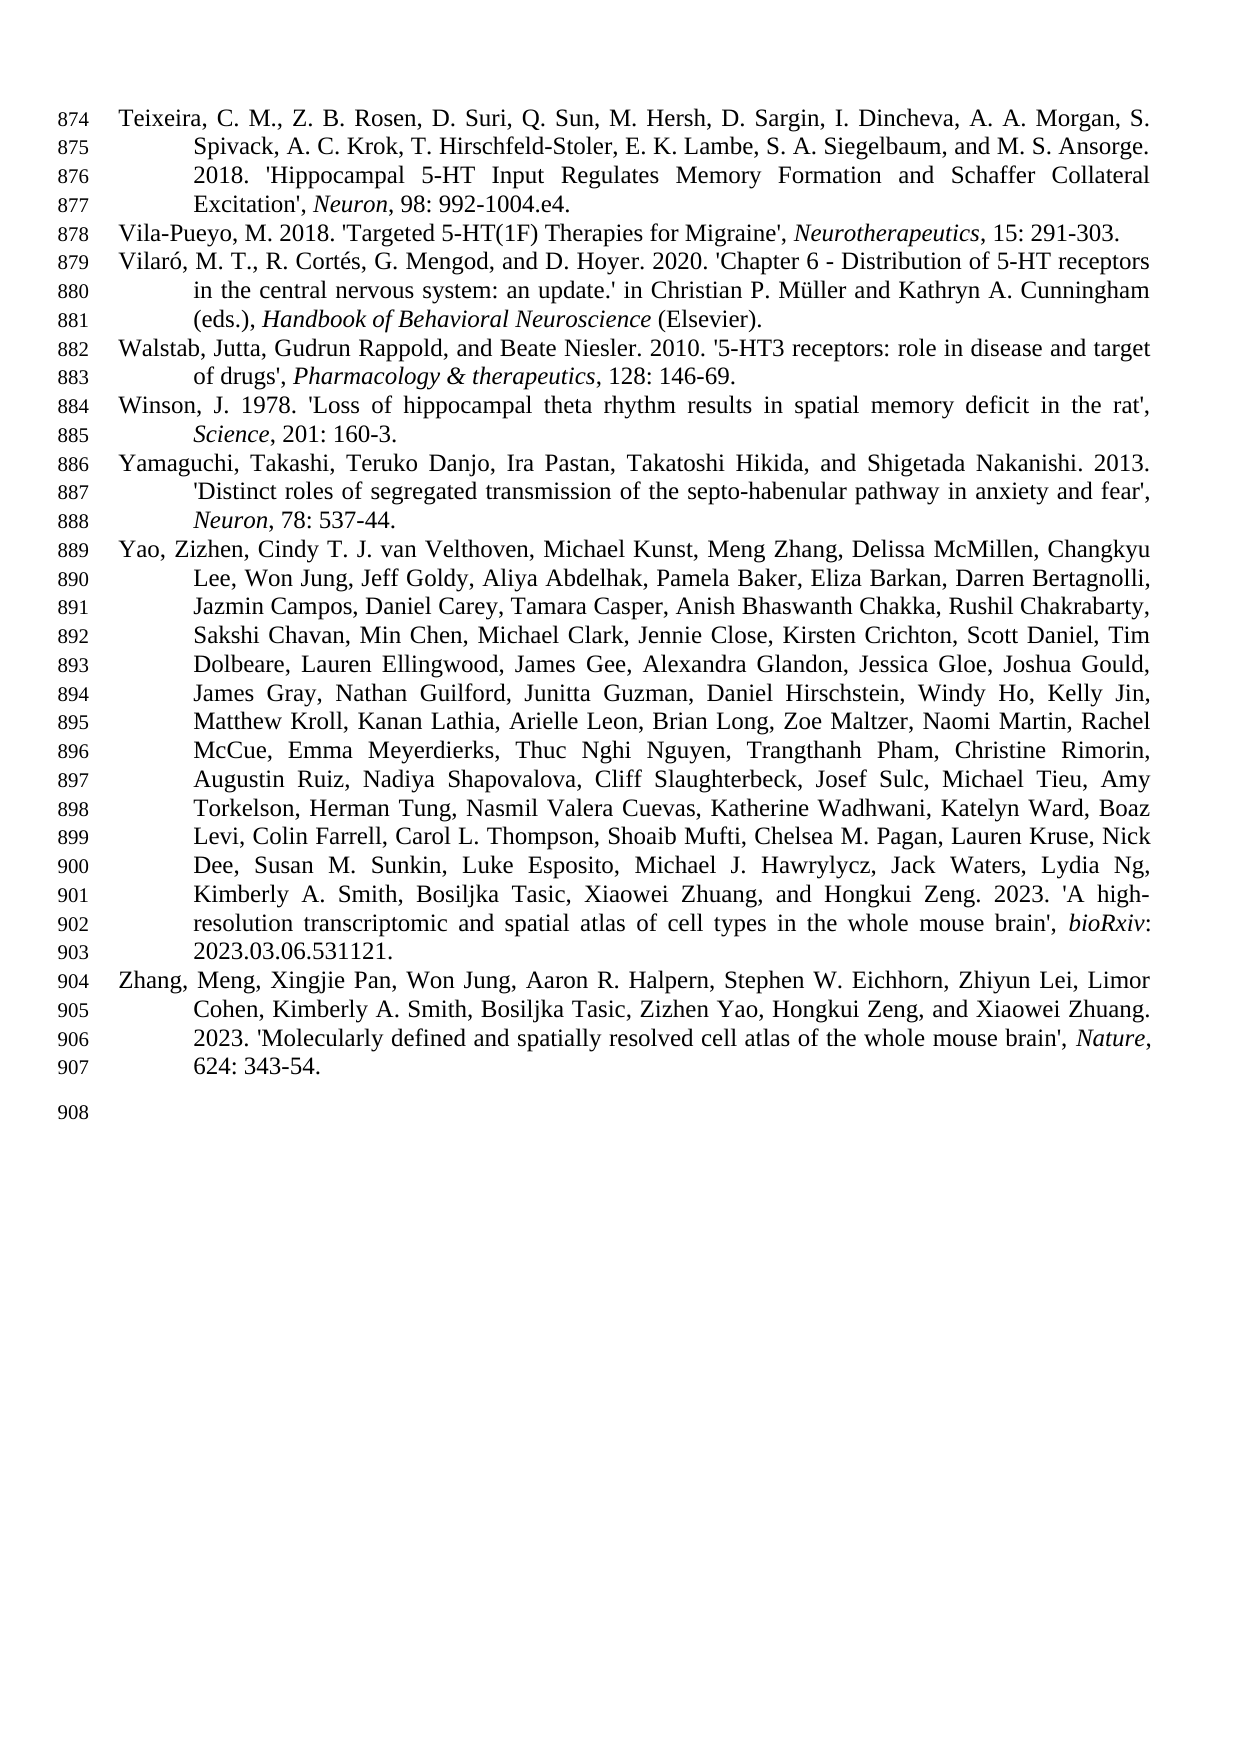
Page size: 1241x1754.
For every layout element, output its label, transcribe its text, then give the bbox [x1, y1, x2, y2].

text Zhang, Meng, Xingjie Pan, Won Jung, Aaron R. Halpern, Stephen W. Eichhorn, Zhiyun Lei, Limor Cohen, Kimberly A. Smith, Bosiljka Tasic, Zizhen Yao, Hongkui Zeng, and Xiaowei Zhuang. 2023. 'Molecularly defined and spatially resolved cell atlas of the whole mouse brain', Nature, 624: 343-54. [118, 965, 1152, 1080]
text Vilaró, M. T., R. Cortés, G. Mengod, and D. Hoyer. 2020. 'Chapter 6 - Distribution of 5-HT receptors in the central nervous system: an update.' in Christian P. Müller and Kathryn A. Cunningham (eds.), Handbook of Behavioral Neuroscience (Elsevier). [118, 246, 1152, 333]
text Teixeira, C. M., Z. B. Rosen, D. Suri, Q. Sun, M. Hersh, D. Sargin, I. Dincheva, A. A. Morgan, S. Spivack, A. C. Krok, T. Hirschfeld-Stoler, E. K. Lambe, S. A. Siegelbaum, and M. S. Ansorge. 2018. 'Hippocampal 5-HT Input Regulates Memory Formation and Schaffer Collateral Excitation', Neuron, 98: 992-1004.e4. [118, 103, 1152, 218]
text Yamaguchi, Takashi, Teruko Danjo, Ira Pastan, Takatoshi Hikida, and Shigetada Nakanishi. 2013. 'Distinct roles of segregated transmission of the septo-habenular pathway in anxiety and fear', Neuron, 78: 537-44. [118, 448, 1152, 534]
text Walstab, Jutta, Gudrun Rappold, and Beate Niesler. 2010. '5-HT3 receptors: role in disease and target of drugs', Pharmacology & therapeutics, 128: 146-69. [118, 333, 1152, 390]
text Winson, J. 1978. 'Loss of hippocampal theta rhythm results in spatial memory deficit in the rat', Science, 201: 160-3. [118, 390, 1152, 448]
text Yao, Zizhen, Cindy T. J. van Velthoven, Michael Kunst, Meng Zhang, Delissa McMillen, Changkyu Lee, Won Jung, Jeff Goldy, Aliya Abdelhak, Pamela Baker, Eliza Barkan, Darren Bertagnolli, Jazmin Campos, Daniel Carey, Tamara Casper, Anish Bhaswanth Chakka, Rushil Chakrabarty, Sakshi Chavan, Min Chen, Michael Clark, Jennie Close, Kirsten Crichton, Scott Daniel, Tim Dolbeare, Lauren Ellingwood, James Gee, Alexandra Glandon, Jessica Gloe, Joshua Gould, James Gray, Nathan Guilford, Junitta Guzman, Daniel Hirschstein, Windy Ho, Kelly Jin, Matthew Kroll, Kanan Lathia, Arielle Leon, Brian Long, Zoe Maltzer, Naomi Martin, Rachel McCue, Emma Meyerdierks, Thuc Nghi Nguyen, Trangthanh Pham, Christine Rimorin, Augustin Ruiz, Nadiya Shapovalova, Cliff Slaughterbeck, Josef Sulc, Michael Tieu, Amy Torkelson, Herman Tung, Nasmil Valera Cuevas, Katherine Wadhwani, Katelyn Ward, Boaz Levi, Colin Farrell, Carol L. Thompson, Shoaib Mufti, Chelsea M. Pagan, Lauren Kruse, Nick Dee, Susan M. Sunkin, Luke Esposito, Michael J. Hawrylycz, Jack Waters, Lydia Ng, Kimberly A. Smith, Bosiljka Tasic, Xiaowei Zhuang, and Hongkui Zeng. 2023. 'A high-resolution transcriptomic and spatial atlas of cell types in the whole mouse brain', bioRxiv: 2023.03.06.531121. [118, 534, 1152, 965]
text Vila-Pueyo, M. 2018. 'Targeted 5-HT(1F) Therapies for Migraine', Neurotherapeutics, 15: 291-303. [118, 218, 1152, 246]
